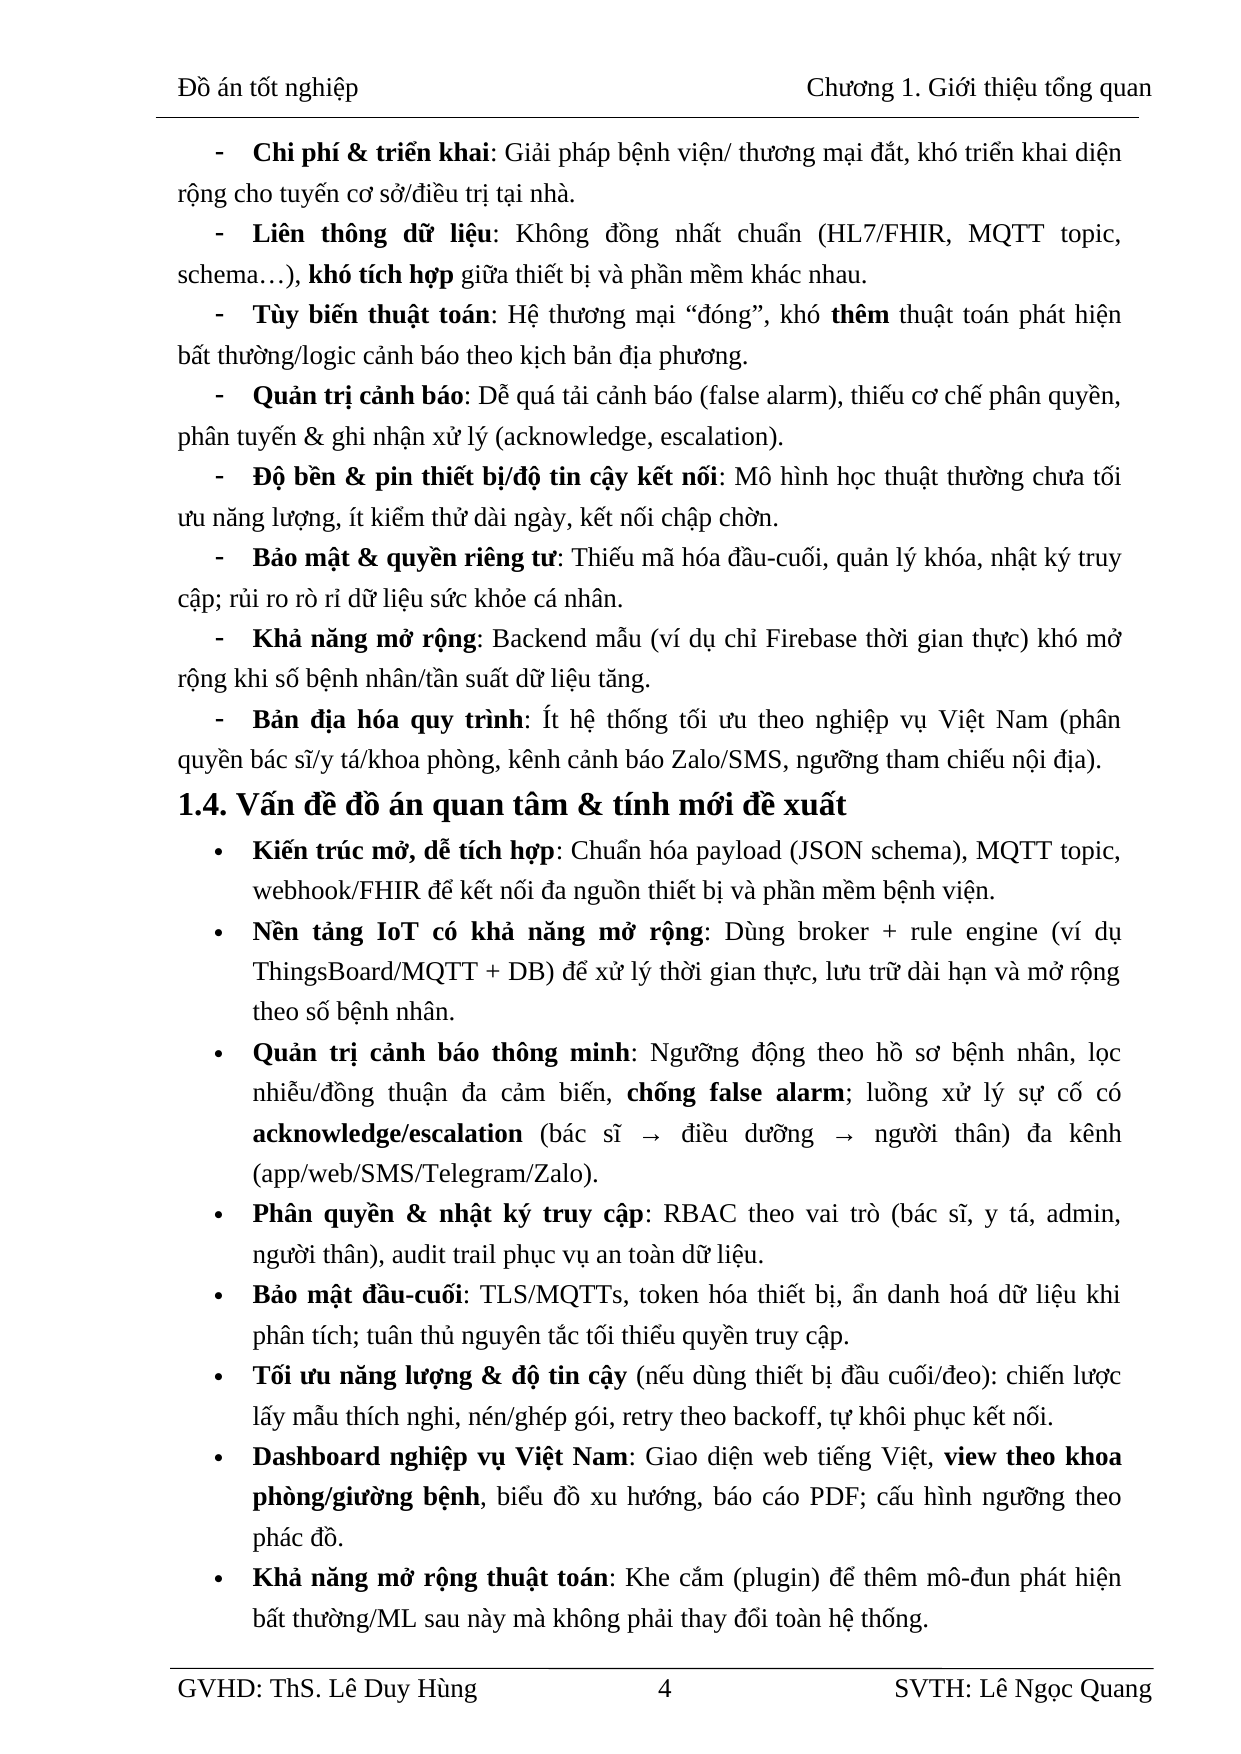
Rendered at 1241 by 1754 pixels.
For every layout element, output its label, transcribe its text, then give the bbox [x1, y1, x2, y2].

list Khả năng mở rộng: Backend mẫu (ví dụ chỉ Firebase thời gian thực) khó mở rộng khi số bệnh nhân/tần suất dữ liệu tăng. [177, 622, 1122, 694]
list Dashboard nghiệp vụ Việt Nam: Giao diện web tiếng Việt, view theo khoa phòng/giường bệnh, biểu đồ xu hướng, báo cáo PDF; cấu hình ngưỡng theo phác đồ. [215, 1440, 1122, 1552]
list Bản địa hóa quy trình: Ít hệ thống tối ưu theo nghiệp vụ Việt Nam (phân quyền bác sĩ/y tá/khoa phòng, kênh cảnh báo Zalo/SMS, ngưỡng tham chiếu nội địa). [177, 703, 1122, 775]
list Độ bền & pin thiết bị/độ tin cậy kết nối: Mô hình học thuật thường chưa tối ưu năng lượng, ít kiểm thử dài ngày, kết nối chập chờn. [177, 460, 1122, 532]
list Khả năng mở rộng thuật toán: Khe cắm (plugin) để thêm mô-đun phát hiện bất thường/ML sau này mà không phải thay đổi toàn hệ thống. [215, 1561, 1122, 1633]
list Chi phí & triển khai: Giải pháp bệnh viện/ thương mại đắt, khó triển khai diện rộng cho tuyến cơ sở/điều trị tại nhà. [177, 136, 1122, 208]
list Quản trị cảnh báo: Dễ quá tải cảnh báo (false alarm), thiếu cơ chế phân quyền, phân tuyến & ghi nhận xử lý (acknowledge, escalation). [177, 379, 1122, 451]
list Tùy biến thuật toán: Hệ thương mại “đóng”, khó thêm thuật toán phát hiện bất thường/logic cảnh báo theo kịch bản địa phương. [177, 298, 1122, 370]
list Tối ưu năng lượng & độ tin cậy (nếu dùng thiết bị đầu cuối/đeo): chiến lược lấy mẫu thích nghi, nén/ghép gói, retry theo backoff, tự khôi phục kết nối. [215, 1359, 1122, 1431]
list Bảo mật đầu-cuối: TLS/MQTTs, token hóa thiết bị, ẩn danh hoá dữ liệu khi phân tích; tuân thủ nguyên tắc tối thiểu quyền truy cập. [215, 1278, 1122, 1350]
list Bảo mật & quyền riêng tư: Thiếu mã hóa đầu-cuối, quản lý khóa, nhật ký truy cập; rủi ro rò rỉ dữ liệu sức khỏe cá nhân. [177, 541, 1122, 613]
list Quản trị cảnh báo thông minh: Ngưỡng động theo hồ sơ bệnh nhân, lọc nhiễu/đồng thuận đa cảm biến, chống false alarm; luồng xử lý sự cố có acknowledge/escalation (bác sĩ → điều dưỡng → người thân) đa kênh (app/web/SMS/Telegram/Zalo). [215, 1036, 1122, 1188]
list Phân quyền & nhật ký truy cập: RBAC theo vai trò (bác sĩ, y tá, admin, người thân), audit trail phục vụ an toàn dữ liệu. [215, 1197, 1122, 1269]
subtitle Vấn đề đồ án quan tâm & tính mới đề xuất [177, 784, 1122, 822]
list Nền tảng IoT có khả năng mở rộng: Dùng broker + rule engine (ví dụ ThingsBoard/MQTT + DB) để xử lý thời gian thực, lưu trữ dài hạn và mở rộng theo số bệnh nhân. [215, 914, 1122, 1027]
list Liên thông dữ liệu: Không đồng nhất chuẩn (HL7/FHIR, MQTT topic, schema…), khó tích hợp giữa thiết bị và phần mềm khác nhau. [177, 217, 1122, 289]
list Kiến trúc mở, dễ tích hợp: Chuẩn hóa payload (JSON schema), MQTT topic, webhook/FHIR để kết nối đa nguồn thiết bị và phần mềm bệnh viện. [215, 834, 1122, 905]
